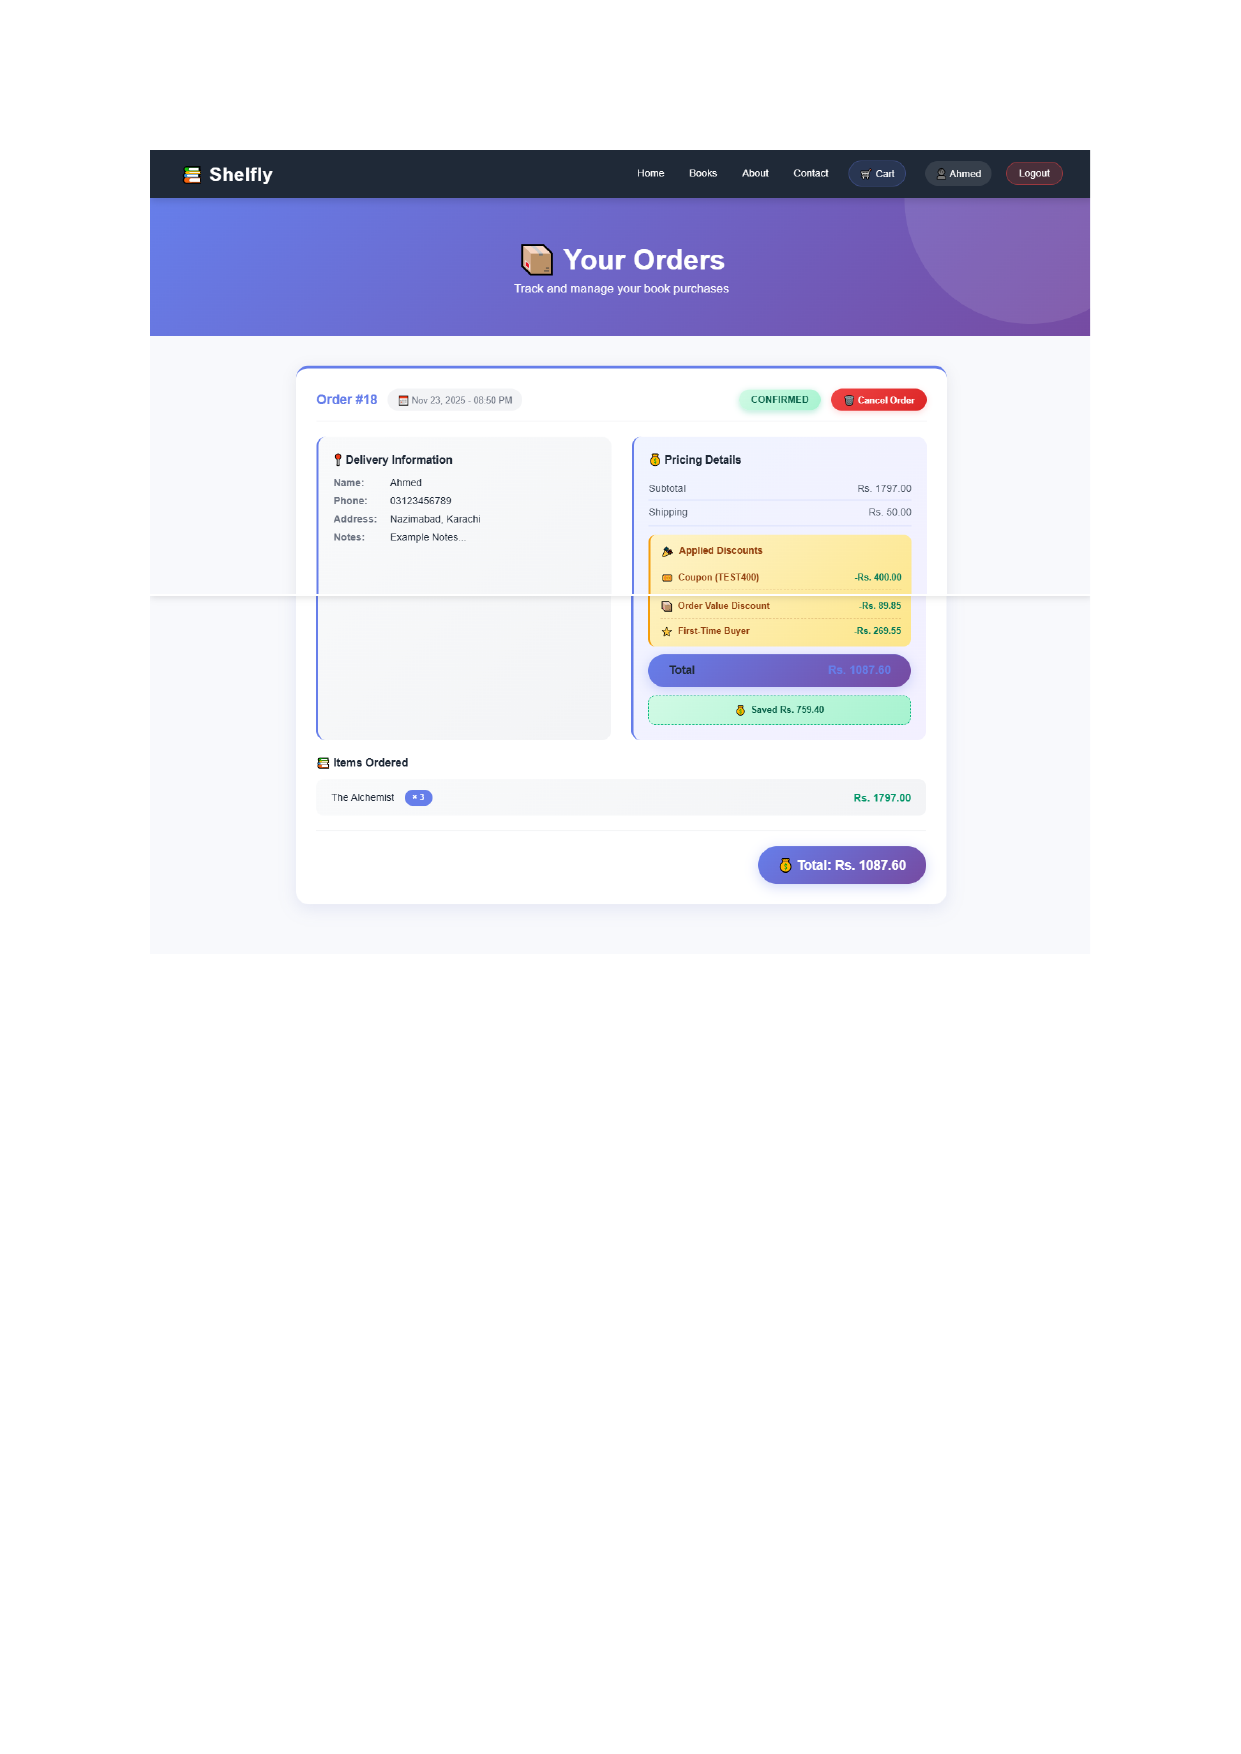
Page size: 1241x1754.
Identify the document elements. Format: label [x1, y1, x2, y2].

picture [150, 150, 1091, 594]
picture [150, 596, 1091, 954]
